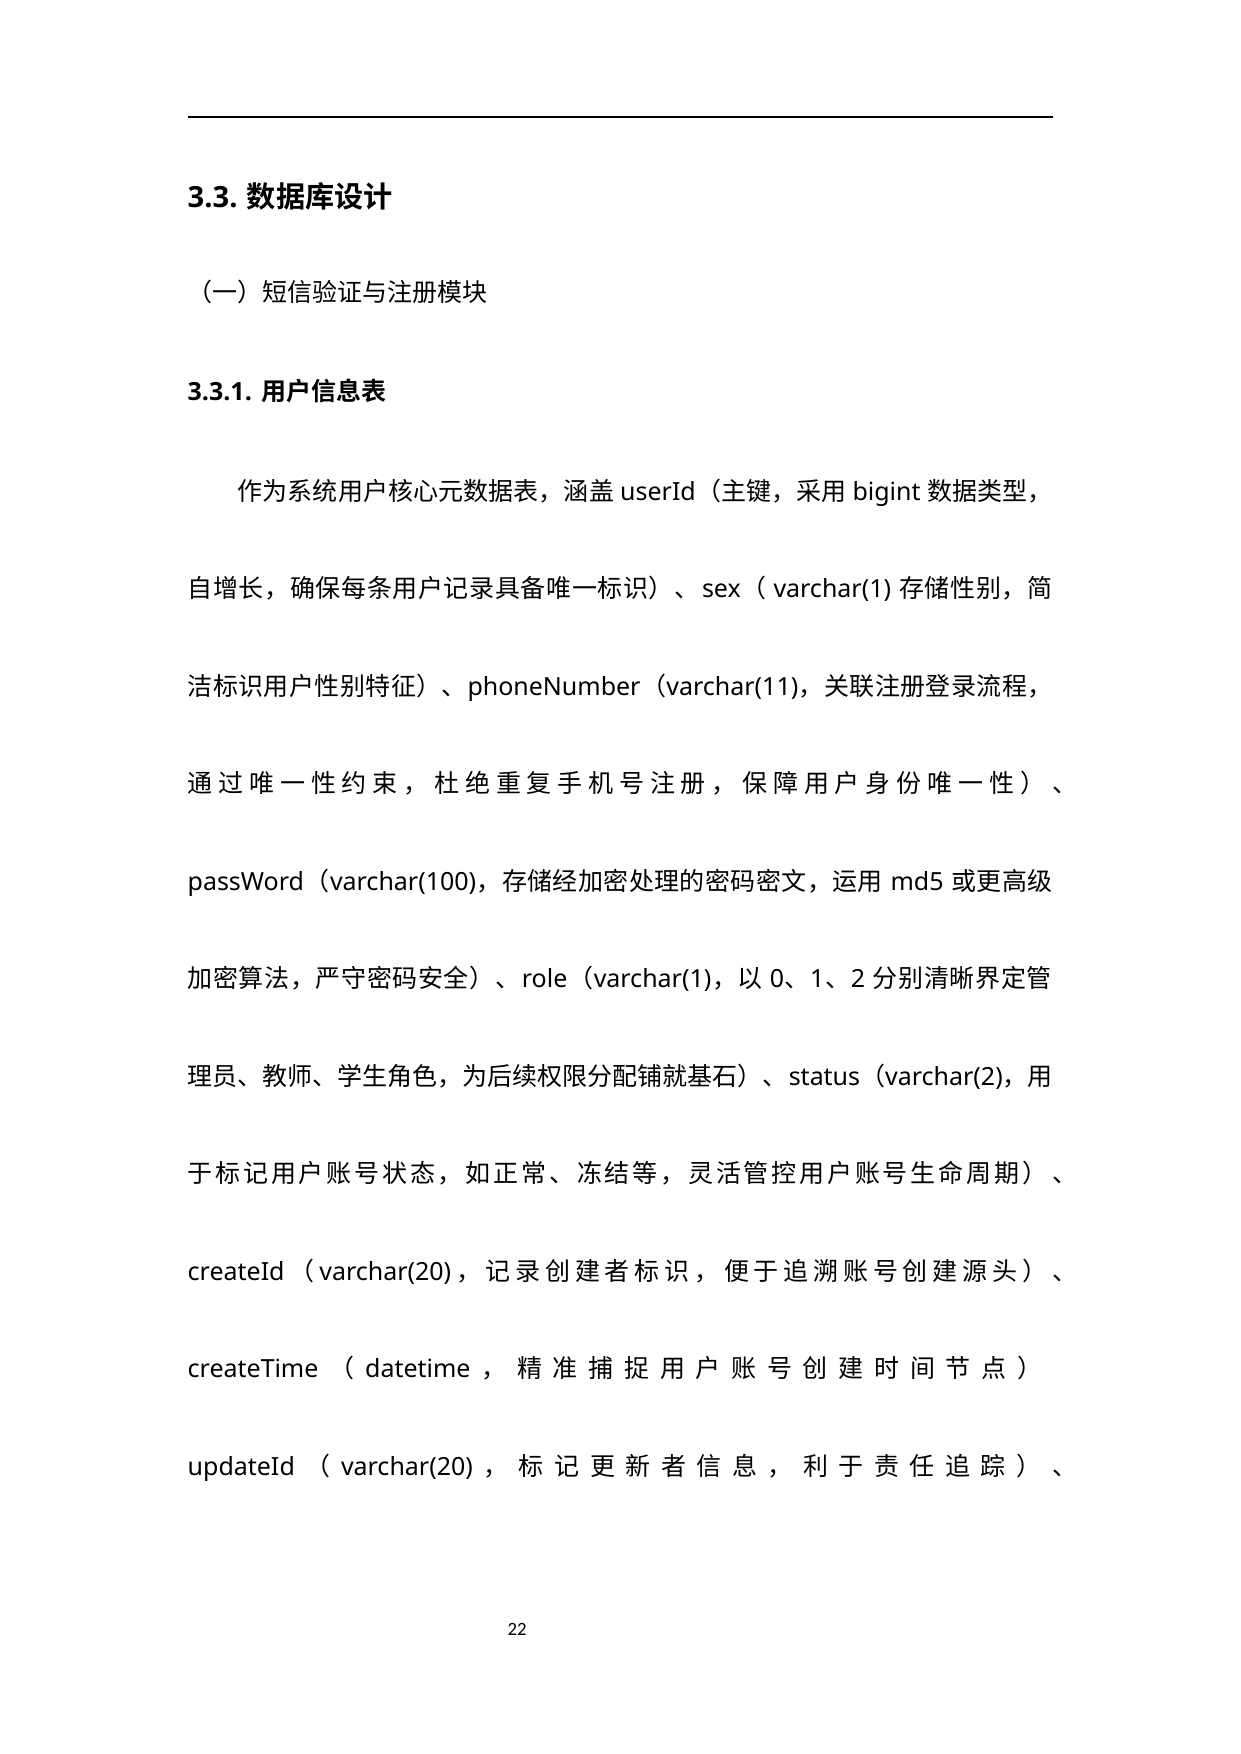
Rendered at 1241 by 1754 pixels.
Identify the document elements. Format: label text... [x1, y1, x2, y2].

subtitle 用户信息表 [187, 357, 1053, 422]
subtitle 数据库设计 [187, 162, 1053, 227]
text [187, 457, 1053, 1497]
text （一）短信验证与注册模块 [187, 258, 1053, 323]
